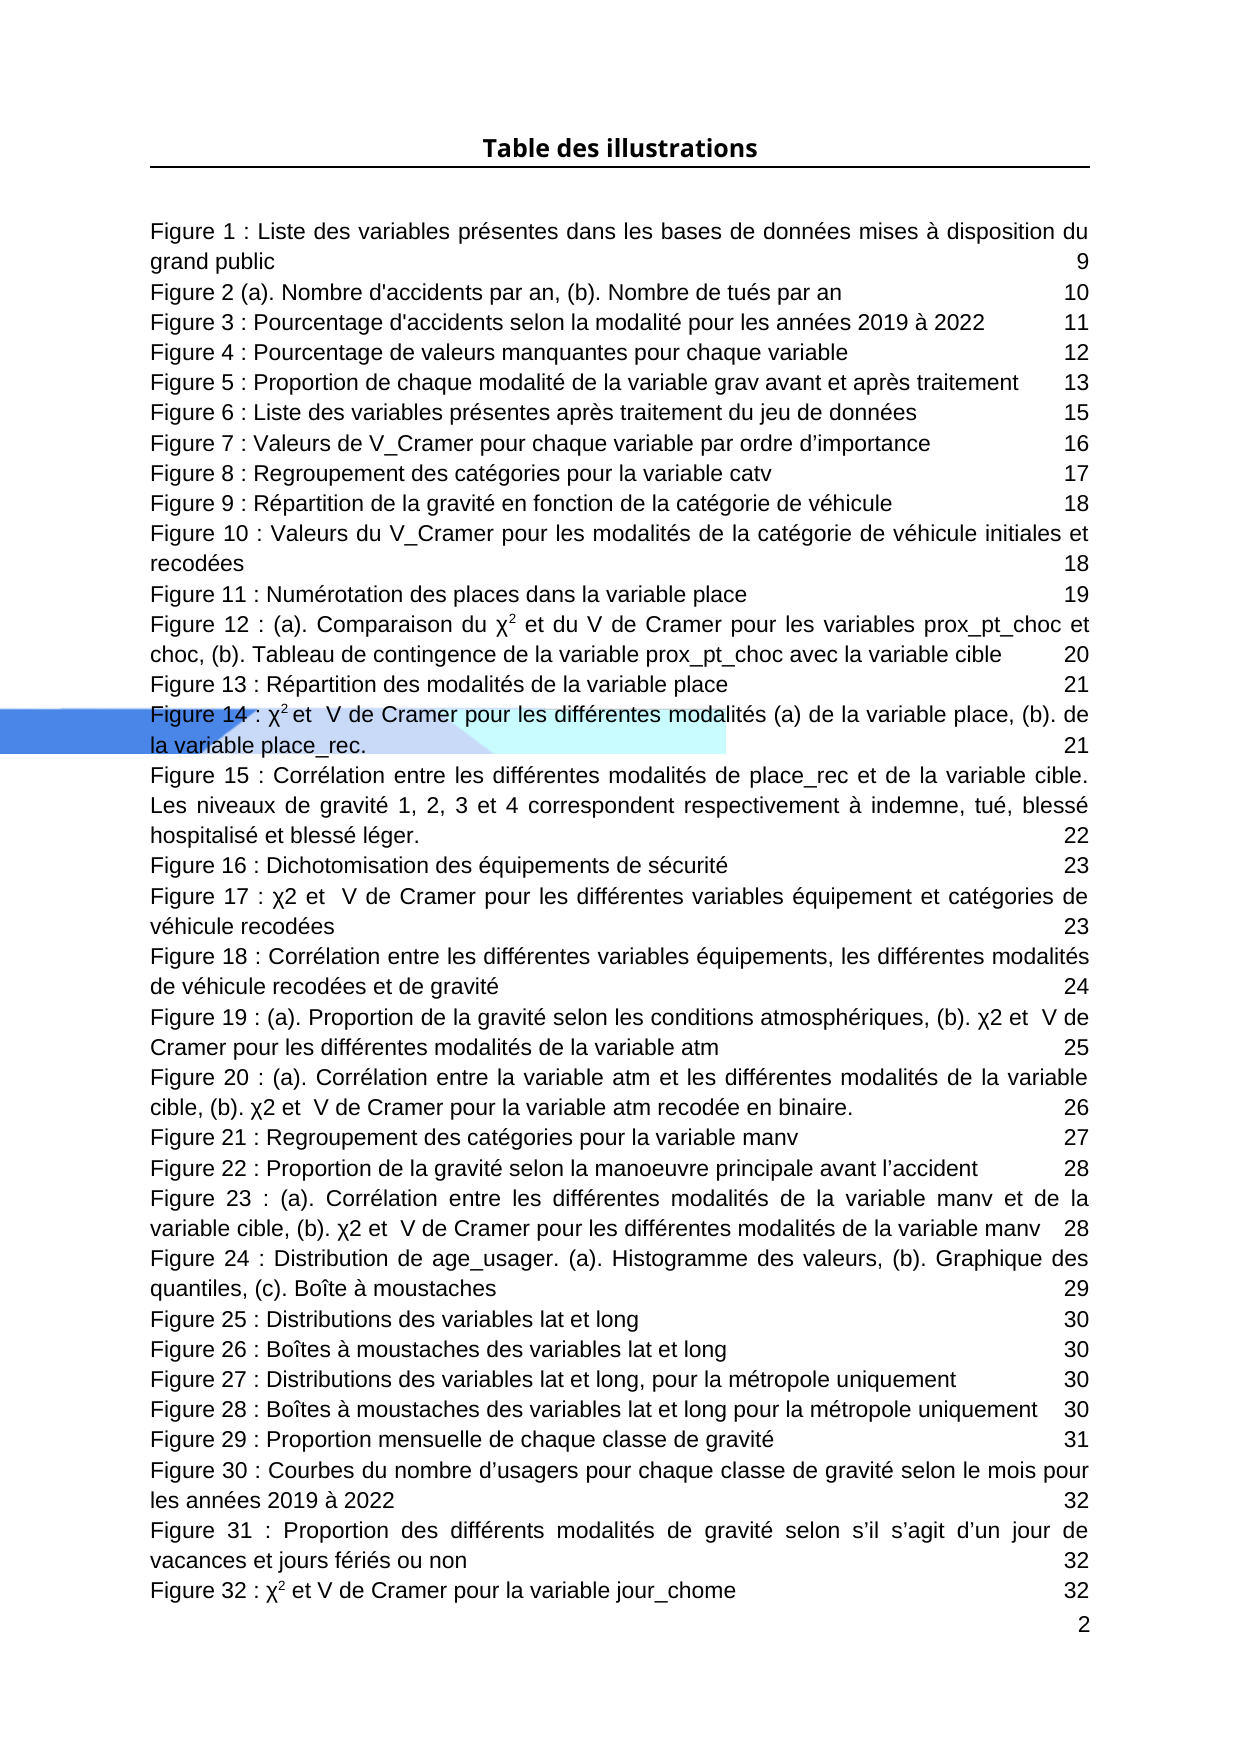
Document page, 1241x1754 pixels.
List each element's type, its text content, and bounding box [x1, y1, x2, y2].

picture [0, 709, 725, 754]
picture [237, 709, 242, 717]
subtitle Table des illustrations [150, 130, 1090, 166]
picture [330, 709, 338, 720]
